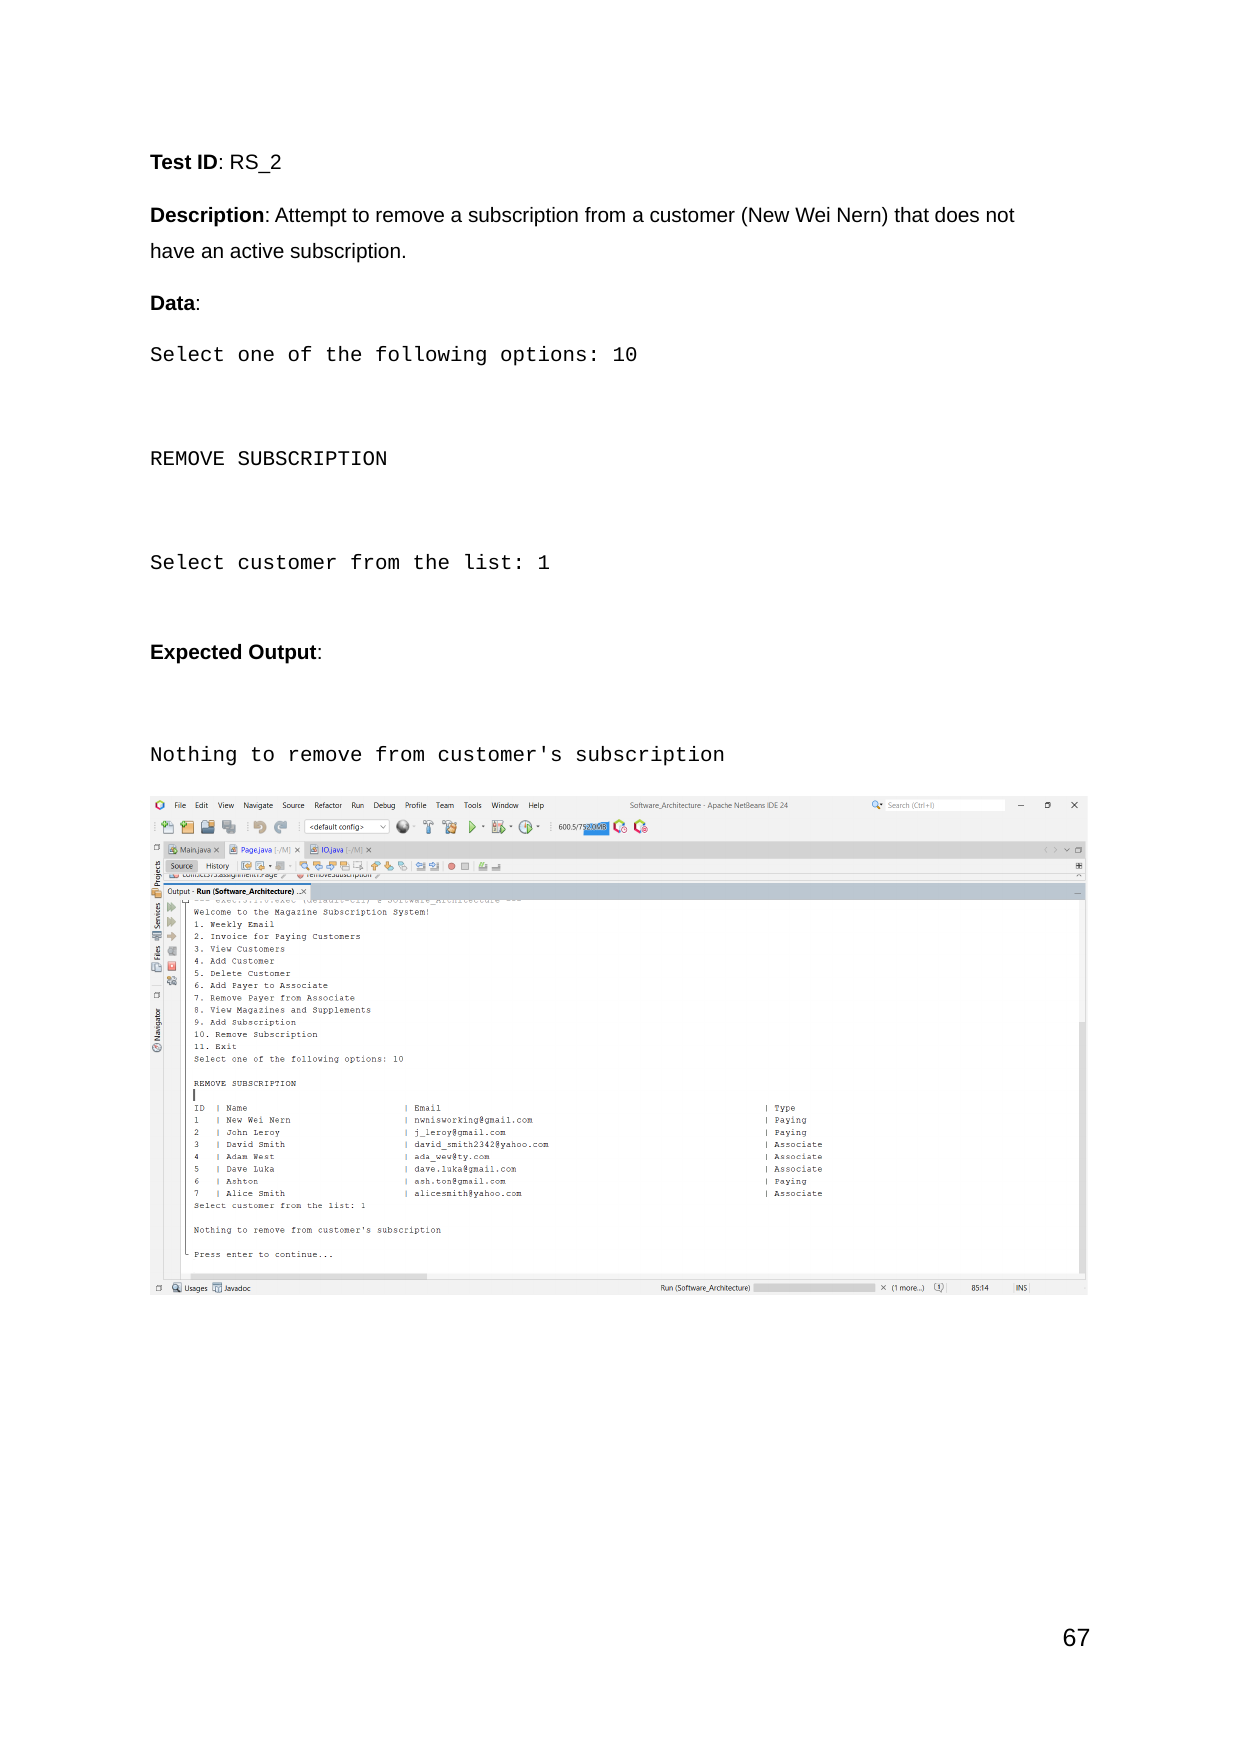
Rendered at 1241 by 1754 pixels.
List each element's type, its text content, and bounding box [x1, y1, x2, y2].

text Nothing to remove from customer's subscription [150, 744, 1028, 768]
text Select one of the following options: 10 [150, 344, 1028, 367]
text Expected Output: [150, 604, 1028, 664]
text REMOVE SUBSCRIPTION [150, 448, 1028, 472]
text Data: [150, 291, 1028, 315]
text Test ID: RS_2 [150, 150, 1028, 174]
picture [150, 796, 1088, 1295]
text Description: Attempt to remove a subscription from a customer (New Wei Nern) that does not have an active subscription. [150, 203, 1028, 262]
text Select customer from the list: 1 [150, 552, 1028, 576]
